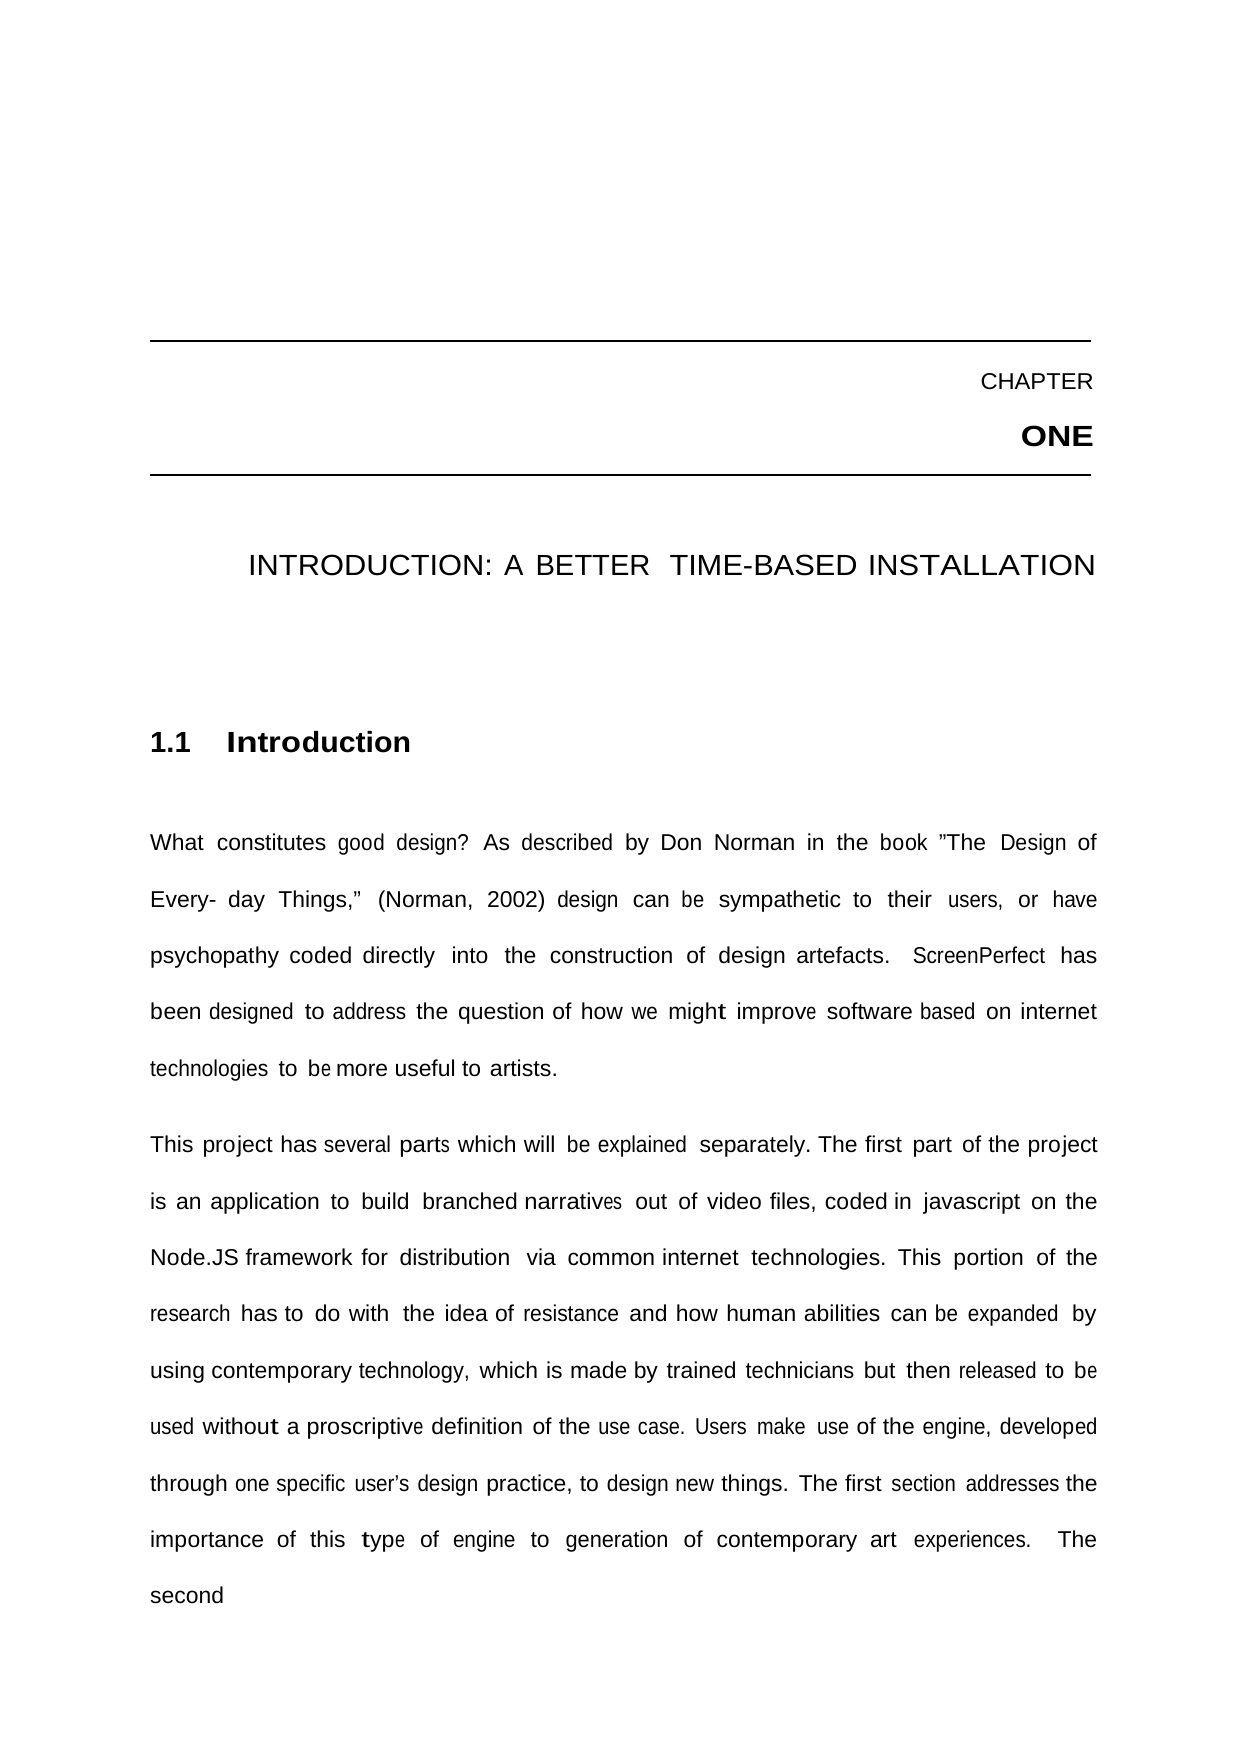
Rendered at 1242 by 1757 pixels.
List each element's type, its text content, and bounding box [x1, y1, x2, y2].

text This project has several parts which will be explained separately. The first part of the project is an application to build branched narratives out of video files, coded in javascript on the Node.JS framework for distribution via common internet technologies. This portion of the research has to do with the idea of resistance and how human abilities can be expanded by using contemporary technology, which is made by trained technicians but then released to be used without a proscriptive definition of the use case. Users make use of the engine, developed through one specific user’s design practice, to design new things. The first section addresses the importance of this type of engine to generation of contemporary art experiences. The second [150, 1131, 1098, 1608]
text What constitutes good design? As described by Don Norman in the book ”The Design of Every- day Things,” (Norman, 2002) design can be sympathetic to their users, or have psychopathy coded directly into the construction of design artefacts. ScreenPerfect has been designed to address the question of how we might improve software based on internet technologies to be more useful to artists. [150, 829, 1098, 1081]
text 1.1 Introduction [150, 725, 418, 758]
text ONE [139, 419, 1094, 453]
text INTRODUCTION: A BETTER TIME-BASED INSTALLATION [248, 547, 1104, 581]
text CHAPTER [139, 368, 1094, 394]
